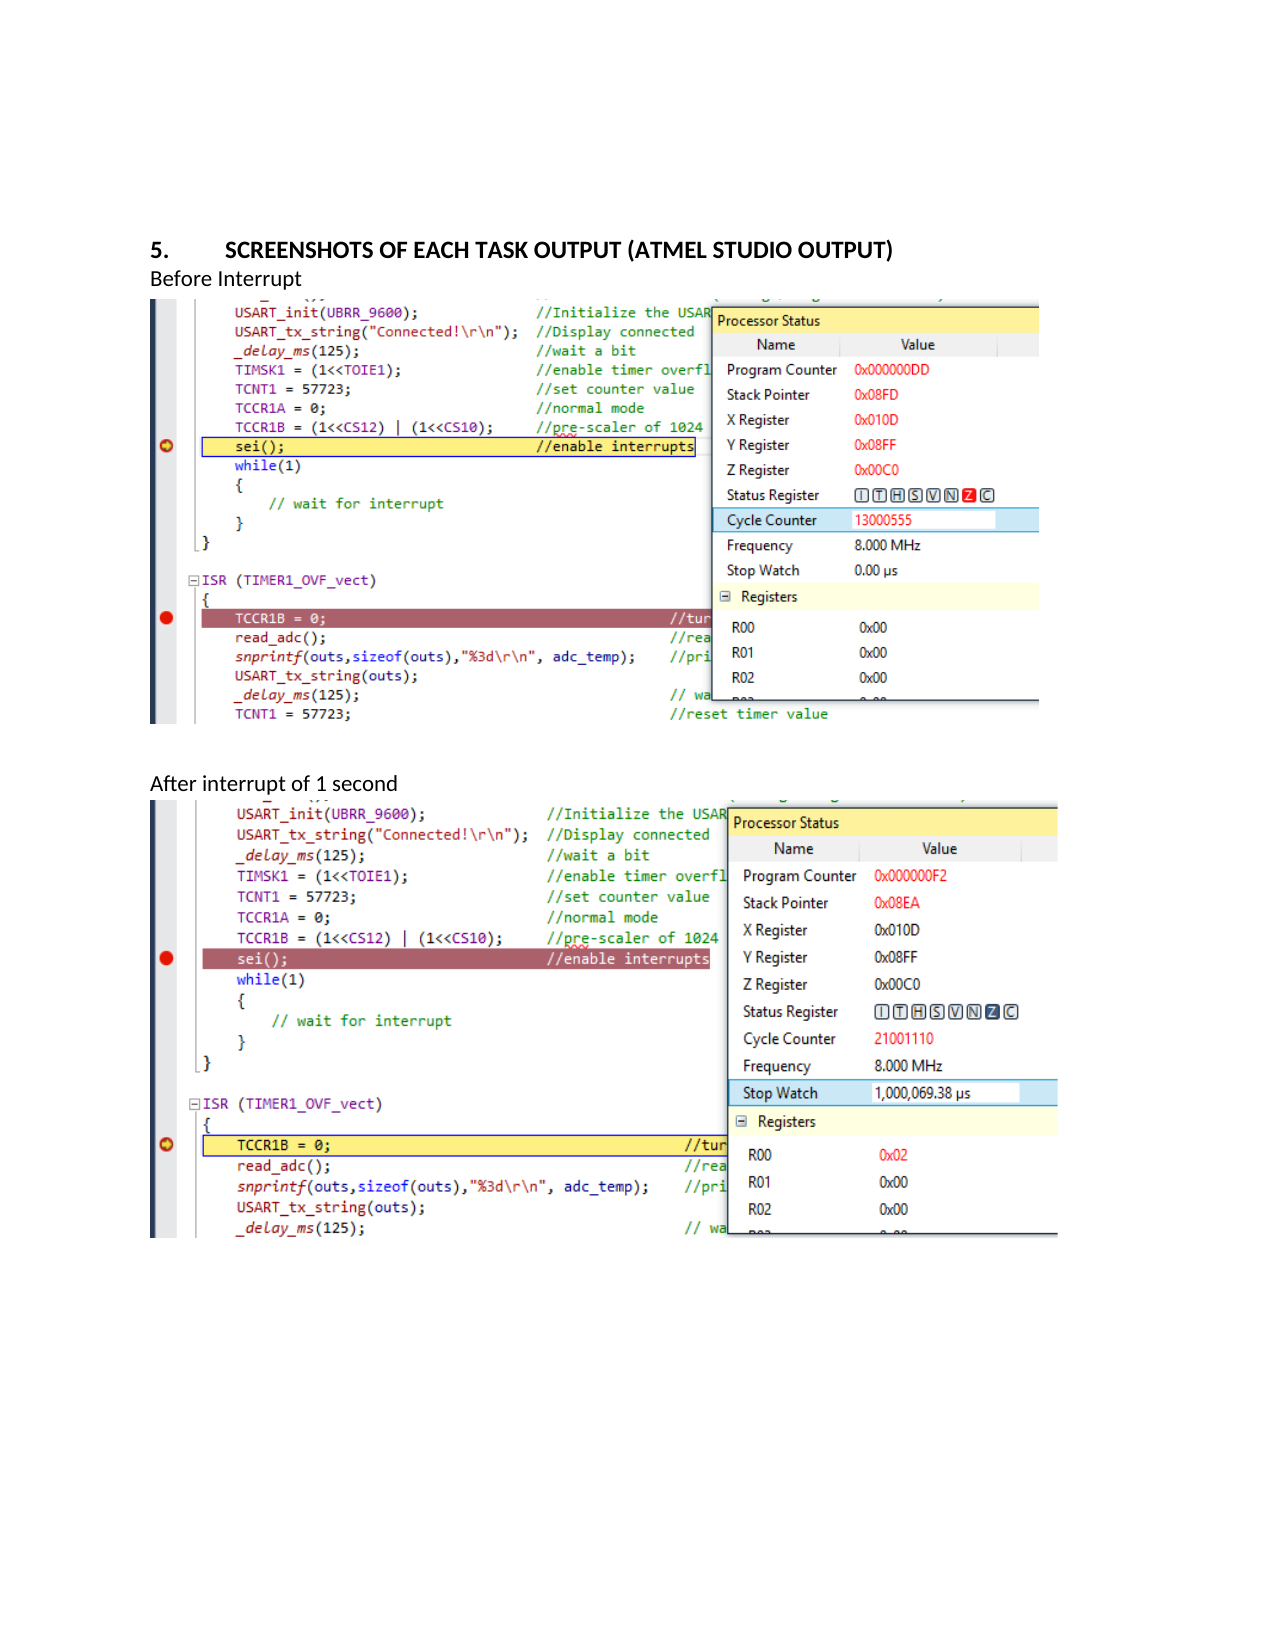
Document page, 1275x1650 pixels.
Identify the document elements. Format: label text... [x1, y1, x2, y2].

picture [150, 299, 1039, 724]
list SCREENSHOTS OF EACH TASK OUTPUT (ATMEL STUDIO OUTPUT) [150, 234, 1125, 264]
text After interrupt of 1 second [150, 769, 1125, 797]
picture [150, 800, 1058, 1238]
text Before Interrupt [150, 264, 1125, 293]
